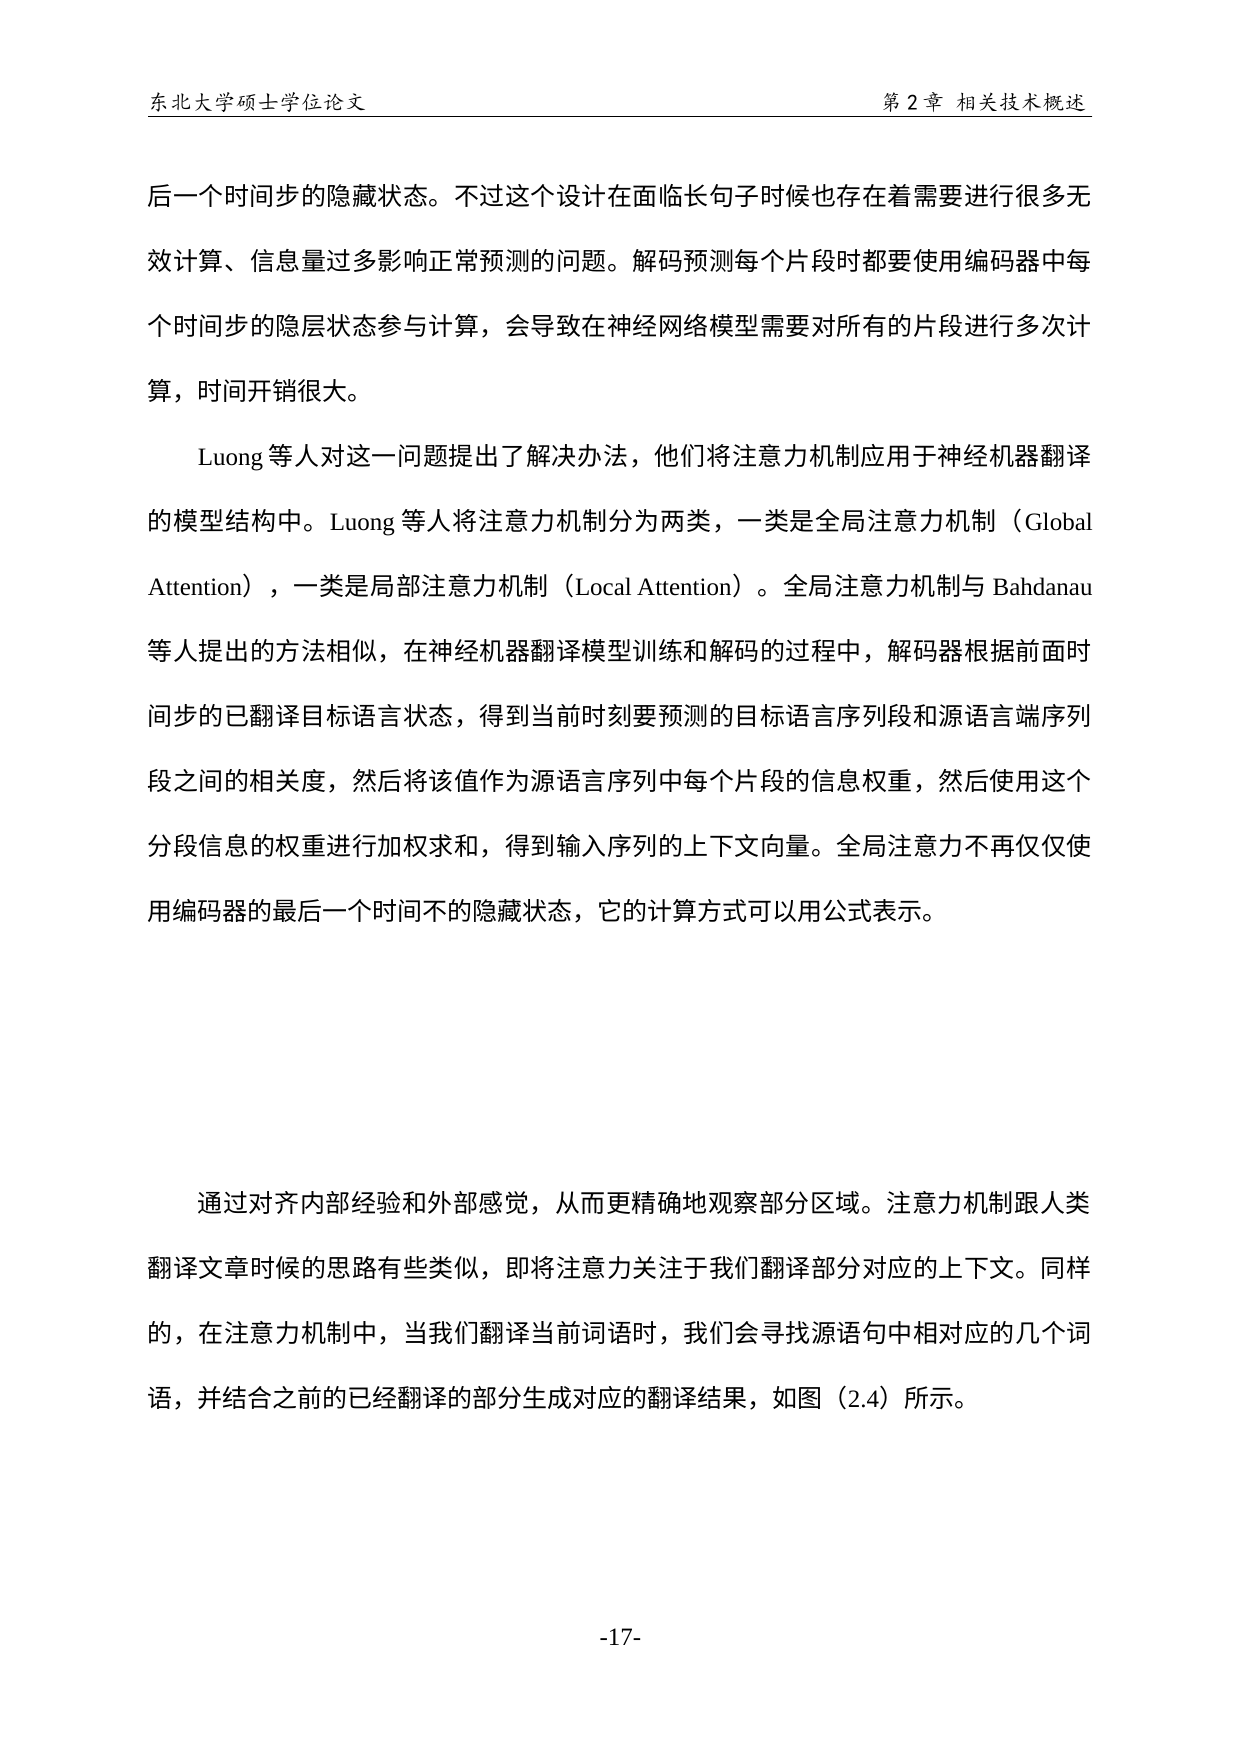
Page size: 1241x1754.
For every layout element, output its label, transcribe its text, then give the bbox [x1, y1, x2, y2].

text 通过对齐内部经验和外部感觉，从而更精确地观察部分区域。注意力机制跟人类翻译文章时候的思路有些类似，即将注意力关注于我们翻译部分对应的上下文。同样的，在注意力机制中，当我们翻译当前词语时，我们会寻找源语句中相对应的几个词语，并结合之前的已经翻译的部分生成对应的翻译结果，如图（2.4）所示。 [148, 1169, 1092, 1429]
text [148, 162, 1092, 422]
text Luong等人对这一问题提出了解决办法，他们将注意力机制应用于神经机器翻译的模型结构中。Luong等人将注意力机制分为两类，一类是全局注意力机制（Global Attention），一类是局部注意力机制（Local Attention）。全局注意力机制与Bahdanau等人提出的方法相似，在神经机器翻译模型训练和解码的过程中，解码器根据前面时间步的已翻译目标语言状态，得到当前时刻要预测的目标语言序列段和源语言端序列段之间的相关度，然后将该值作为源语言序列中每个片段的信息权重，然后使用这个分段信息的权重进行加权求和，得到输入序列的上下文向量。全局注意力不再仅仅使用编码器的最后一个时间不的隐藏状态，它的计算方式可以用公式表示。 [148, 422, 1092, 942]
